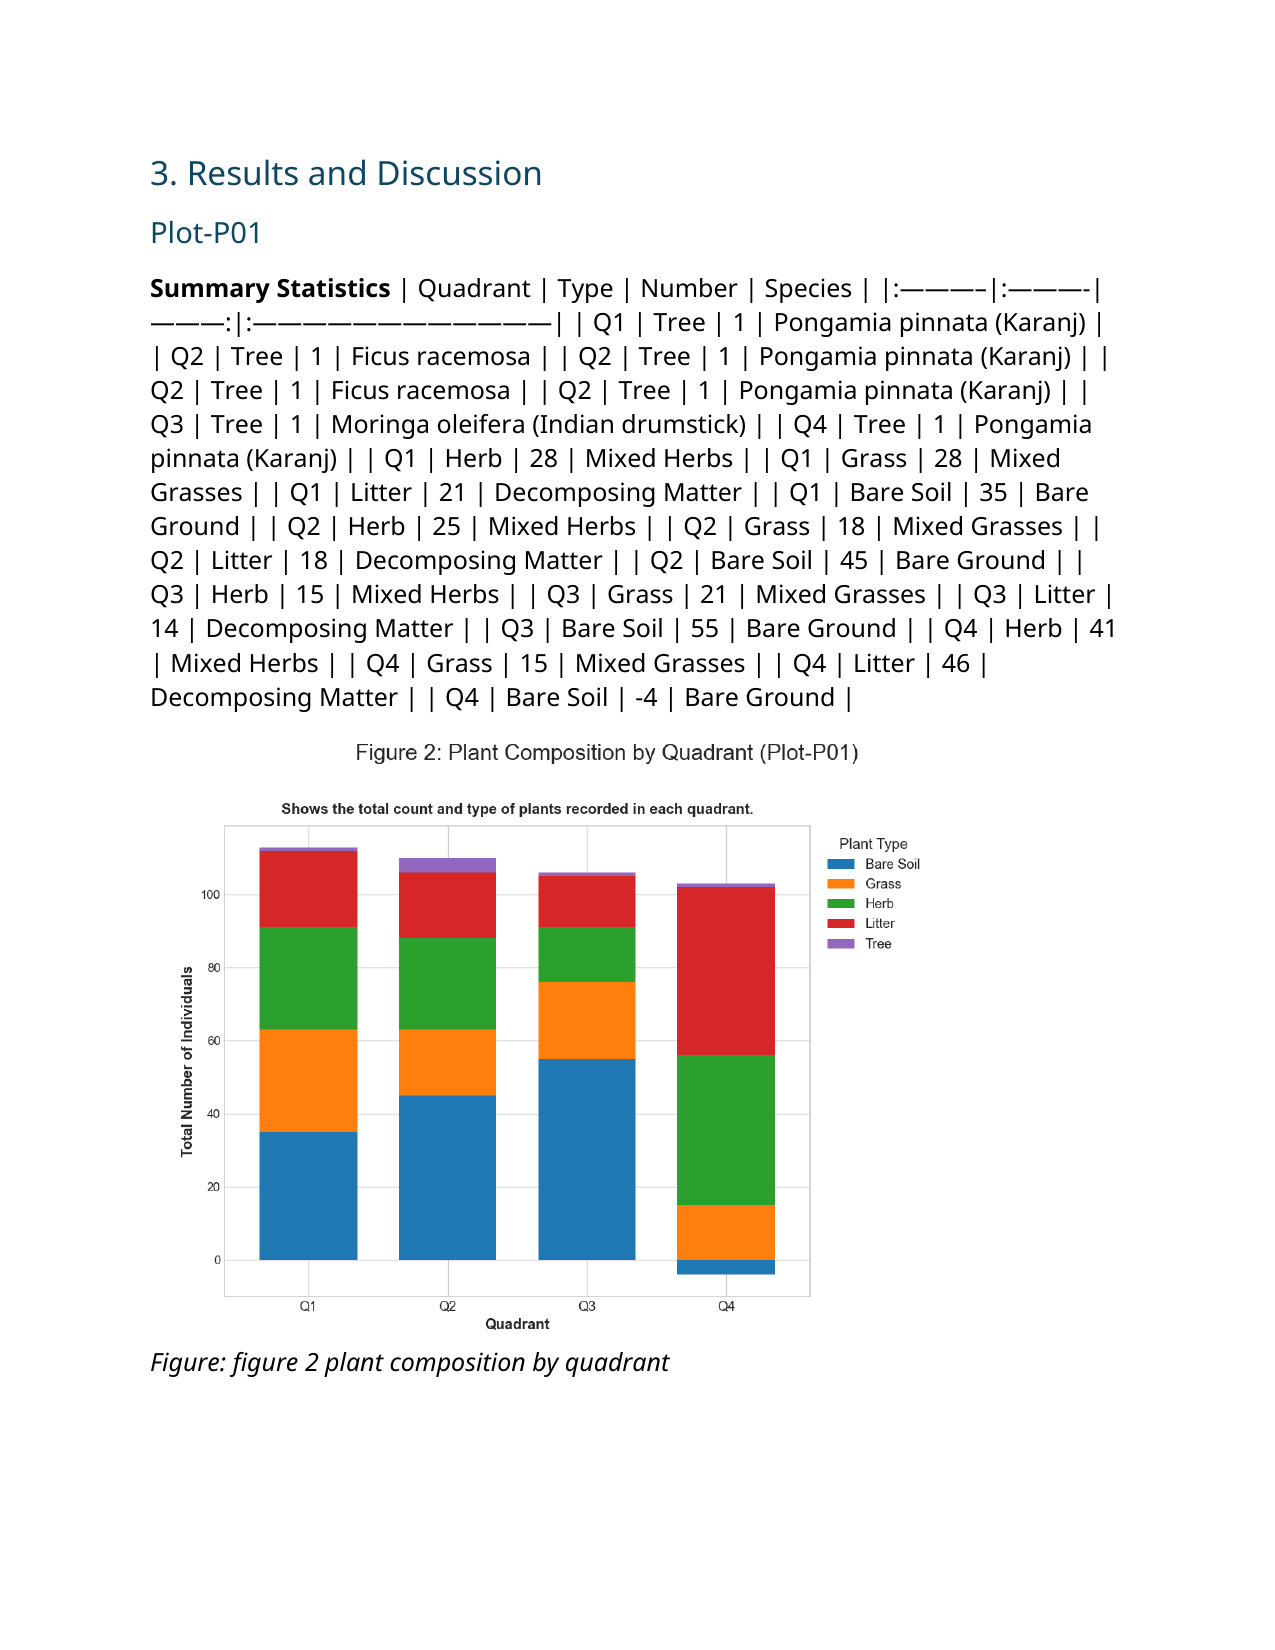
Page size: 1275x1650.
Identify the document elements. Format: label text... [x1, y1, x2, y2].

subtitle Plot-P01 [150, 212, 1125, 252]
picture [168, 732, 1044, 1345]
text Summary Statistics | Quadrant | Type | Number | Species | |:———–|:———-|———:|:————————————| | Q1 | Tree | 1 | Pongamia pinnata (Karanj) | | Q2 | Tree | 1 | Ficus racemosa | | Q2 | Tree | 1 | Pongamia pinnata (Karanj) | | Q2 | Tree | 1 | Ficus racemosa | | Q2 | Tree | 1 | Pongamia pinnata (Karanj) | | Q3 | Tree | 1 | Moringa oleifera (Indian drumstick) | | Q4 | Tree | 1 | Pongamia pinnata (Karanj) | | Q1 | Herb | 28 | Mixed Herbs | | Q1 | Grass | 28 | Mixed Grasses | | Q1 | Litter | 21 | Decomposing Matter | | Q1 | Bare Soil | 35 | Bare Ground | | Q2 | Herb | 25 | Mixed Herbs | | Q2 | Grass | 18 | Mixed Grasses | | Q2 | Litter | 18 | Decomposing Matter | | Q2 | Bare Soil | 45 | Bare Ground | | Q3 | Herb | 15 | Mixed Herbs | | Q3 | Grass | 21 | Mixed Grasses | | Q3 | Litter | 14 | Decomposing Matter | | Q3 | Bare Soil | 55 | Bare Ground | | Q4 | Herb | 41 | Mixed Herbs | | Q4 | Grass | 15 | Mixed Grasses | | Q4 | Litter | 46 | Decomposing Matter | | Q4 | Bare Soil | -4 | Bare Ground | [150, 271, 1125, 713]
subtitle 3. Results and Discussion [150, 150, 1125, 195]
